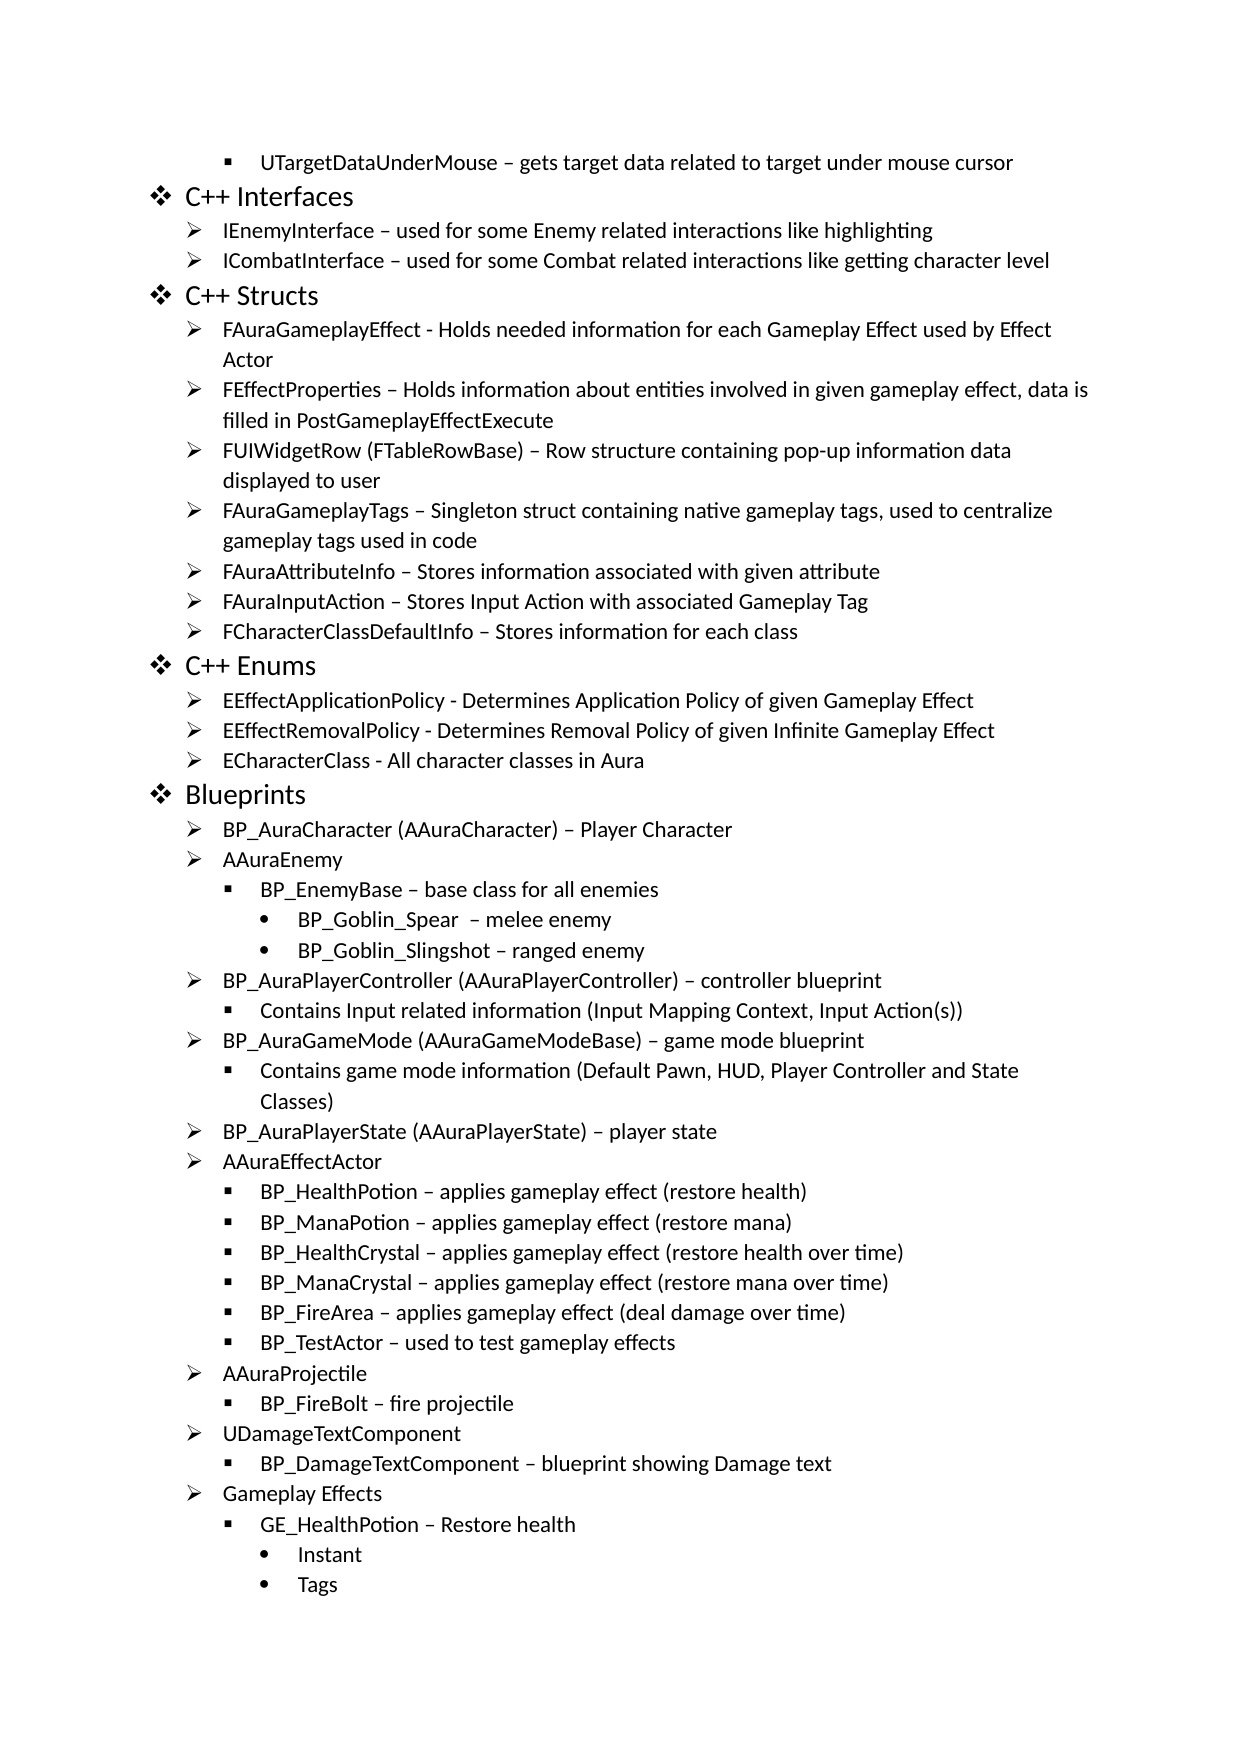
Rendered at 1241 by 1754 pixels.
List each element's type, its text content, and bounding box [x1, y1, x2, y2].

list AAuraEffectActor [185, 1147, 1093, 1175]
list FAuraGameplayEffect - Holds needed information for each Gameplay Effect used by Effect Actor [185, 315, 1093, 373]
list Instant [260, 1540, 1093, 1568]
list BP_TestActor – used to test gameplay effects [223, 1328, 1093, 1356]
list BP_FireBolt – fire projectile [223, 1389, 1093, 1417]
list Gameplay Effects [185, 1479, 1093, 1507]
list FUIWidgetRow (FTableRowBase) – Row structure containing pop-up information data displayed to user [185, 436, 1093, 494]
list FEffectProperties – Holds information about entities involved in given gameplay effect, data is filled in PostGameplayEffectExecute [185, 376, 1093, 434]
list BP_FireArea – applies gameplay effect (deal damage over time) [223, 1298, 1093, 1326]
list BP_Goblin_Spear – melee enemy [260, 906, 1093, 933]
list BP_AuraPlayerState (AAuraPlayerState) – player state [185, 1117, 1093, 1145]
list BP_Goblin_Slingshot – ranged enemy [260, 936, 1093, 964]
list Blueprints [148, 776, 1093, 812]
list C++ Interfaces [148, 178, 1093, 213]
list Contains Input related information (Input Mapping Context, Input Action(s)) [223, 996, 1093, 1024]
list FAuraInputAction – Stores Input Action with associated Gameplay Tag [185, 587, 1093, 615]
list C++ Enums [148, 647, 1093, 683]
list AAuraProjectile [185, 1359, 1093, 1387]
list EEffectRemovalPolicy - Determines Removal Policy of given Infinite Gameplay Effect [185, 716, 1093, 744]
list BP_HealthPotion – applies gameplay effect (restore health) [223, 1177, 1093, 1205]
list FAuraAttributeInfo – Stores information associated with given attribute [185, 557, 1093, 585]
list Contains game mode information (Default Pawn, HUD, Player Controller and State Classes) [223, 1057, 1093, 1115]
list C++ Structs [148, 277, 1093, 312]
list FAuraGameplayTags – Singleton struct containing native gameplay tags, used to centralize gameplay tags used in code [185, 496, 1093, 554]
list AAuraEnemy [185, 845, 1093, 873]
list BP_DamageTextComponent – blueprint showing Damage text [223, 1449, 1093, 1477]
list IEnemyInterface – used for some Enemy related interactions like highlighting [185, 216, 1093, 244]
list BP_HealthCrystal – applies gameplay effect (restore health over time) [223, 1238, 1093, 1266]
list BP_AuraGameMode (AAuraGameModeBase) – game mode blueprint [185, 1026, 1093, 1054]
list BP_EnemyBase – base class for all enemies [223, 875, 1093, 903]
list GE_HealthPotion – Restore health [223, 1510, 1093, 1538]
list ICombatInterface – used for some Combat related interactions like getting character level [185, 246, 1093, 274]
list BP_AuraPlayerController (AAuraPlayerController) – controller blueprint [185, 966, 1093, 994]
list BP_ManaCrystal – applies gameplay effect (restore mana over time) [223, 1268, 1093, 1296]
list ECharacterClass - All character classes in Aura [185, 746, 1093, 774]
list FCharacterClassDefaultInfo – Stores information for each class [185, 617, 1093, 645]
list Tags [260, 1570, 1093, 1598]
list BP_ManaPotion – applies gameplay effect (restore mana) [223, 1208, 1093, 1236]
list UDamageTextComponent [185, 1419, 1093, 1447]
list BP_AuraCharacter (AAuraCharacter) – Player Character [185, 815, 1093, 843]
list UTargetDataUnderMouse – gets target data related to target under mouse cursor [223, 148, 1093, 176]
list EEffectApplicationPolicy - Determines Application Policy of given Gameplay Effect [185, 686, 1093, 714]
